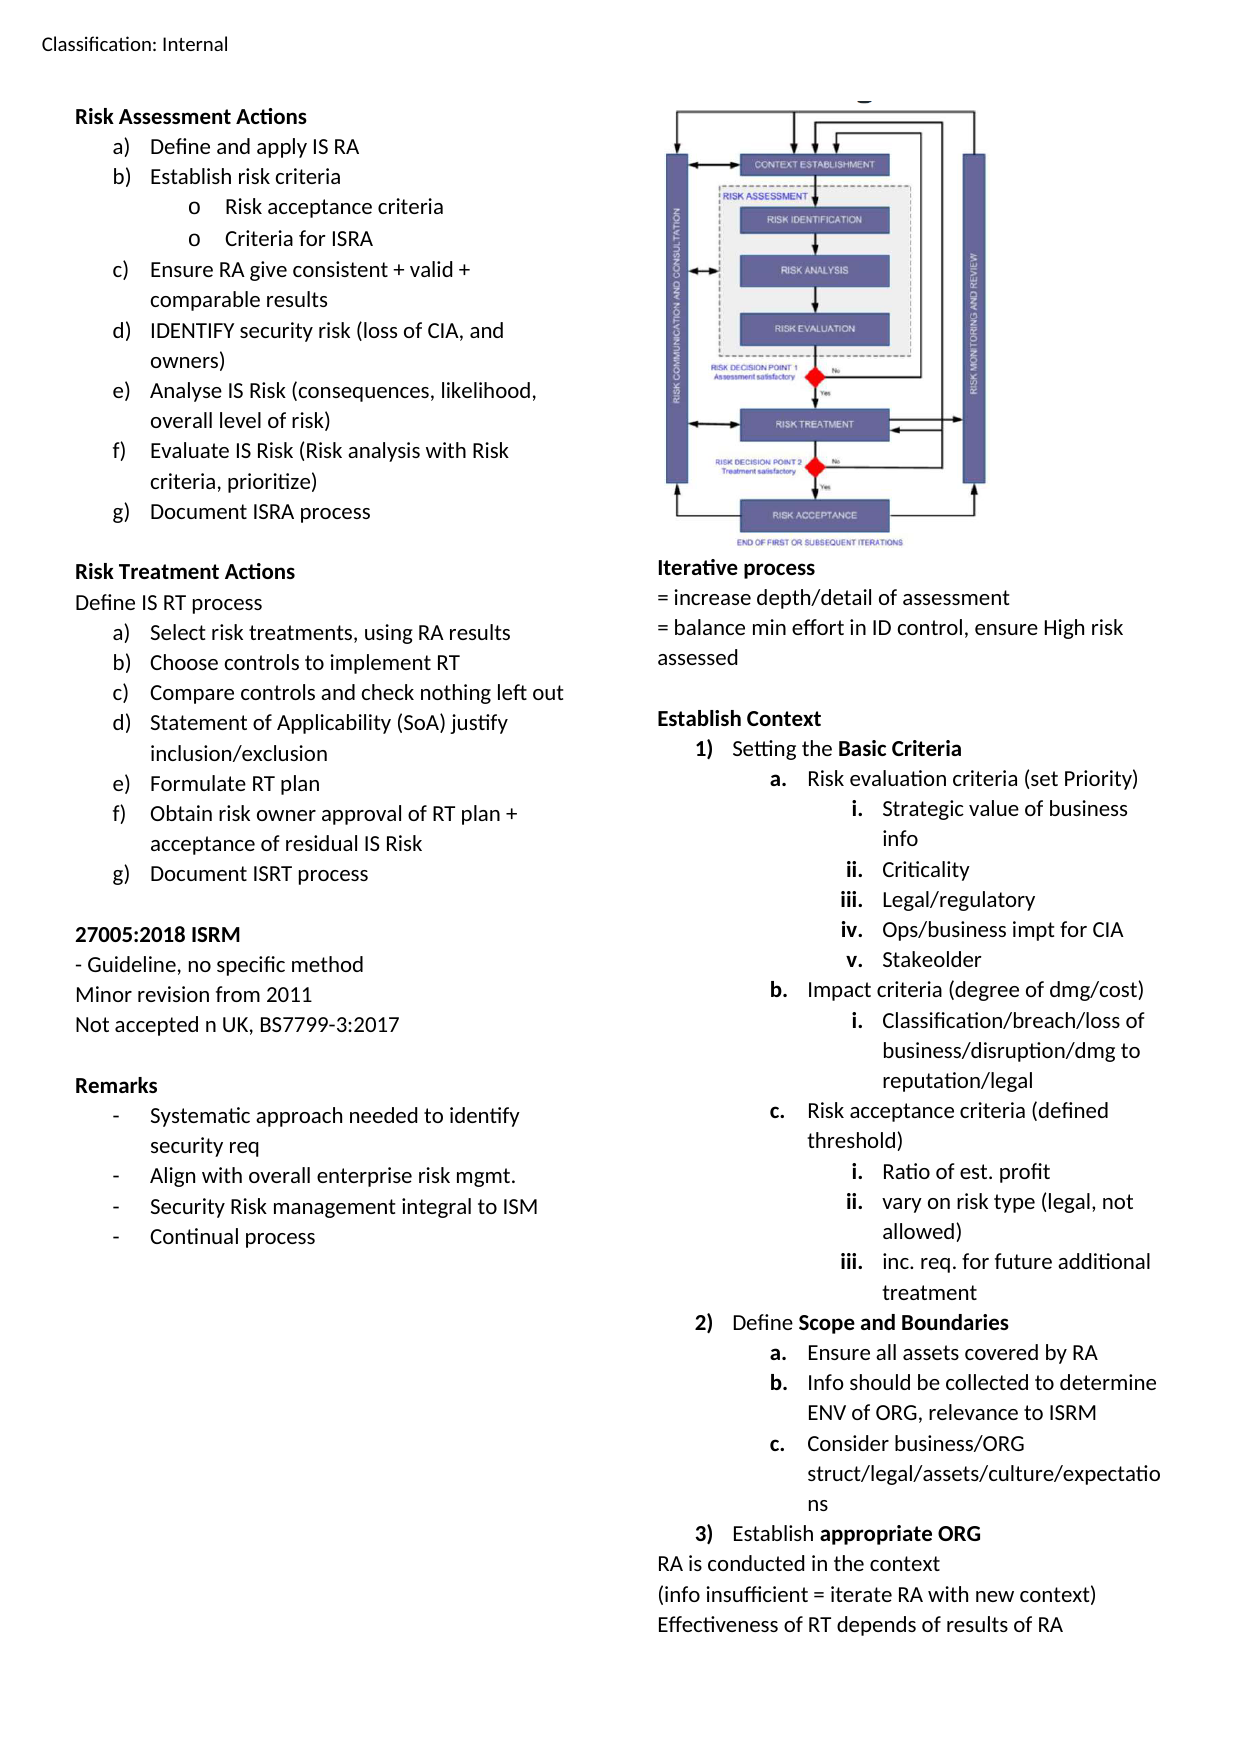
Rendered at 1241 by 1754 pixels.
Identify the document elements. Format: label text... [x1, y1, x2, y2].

list Define Scope and Boundaries [694, 1308, 1165, 1336]
list Evaluate IS Risk (Risk analysis with Risk criteria, prioritize) [112, 437, 583, 495]
list Document ISRA process [112, 497, 583, 525]
list Systematic approach needed to identify security req [112, 1101, 583, 1159]
list Ops/business impt for CIA [863, 915, 1165, 943]
text Iterative process [657, 553, 1165, 581]
list Establish risk criteria [112, 162, 583, 190]
list Stakeolder [863, 945, 1165, 973]
text Risk Treatment Actions [75, 557, 583, 585]
list Criteria for ISRA [187, 224, 583, 253]
list Formulate RT plan [112, 769, 583, 797]
text Define IS RT process [75, 588, 583, 616]
list Legal/regulatory [863, 885, 1165, 913]
list Classification/breach/loss of business/disruption/dmg to reputation/legal [863, 1006, 1165, 1094]
list Compare controls and check nothing left out [112, 678, 583, 706]
text = increase depth/detail of assessment [657, 583, 1165, 611]
list Statement of Applicability (SoA) justify inclusion/exclusion [112, 708, 583, 767]
list Establish appropriate ORG [694, 1519, 1165, 1547]
list Risk acceptance criteria (defined threshold) [769, 1096, 1165, 1155]
text Not accepted n UK, BS7799-3:2017 [75, 1011, 583, 1038]
list Obtain risk owner approval of RT plan + acceptance of residual IS Risk [112, 799, 583, 857]
text Remarks [75, 1071, 583, 1099]
list Risk acceptance criteria [187, 192, 583, 222]
list vary on risk type (legal, not allowed) [863, 1187, 1165, 1245]
list Document ISRT process [112, 859, 583, 887]
list IDENTIFY security risk (loss of CIA, and owners) [112, 316, 583, 374]
picture [657, 101, 997, 551]
list Criticality [863, 855, 1165, 883]
list Align with overall enterprise risk mgmt. [112, 1162, 583, 1189]
list Ratio of est. profit [863, 1157, 1165, 1185]
text Effectiveness of RT depends of results of RA [657, 1610, 1165, 1638]
list Continual process [112, 1222, 583, 1250]
list Select risk treatments, using RA results [112, 618, 583, 646]
list Analyse IS Risk (consequences, likelihood, overall level of risk) [112, 376, 583, 434]
list Ensure RA give consistent + valid + comparable results [112, 255, 583, 313]
text = balance min effort in ID control, ensure High risk assessed [657, 613, 1165, 671]
list Info should be collected to determine ENV of ORG, relevance to ISRM [769, 1368, 1165, 1427]
list Security Risk management integral to ISM [112, 1192, 583, 1220]
text Establish Context [657, 704, 1165, 732]
text (info insufficient = iterate RA with new context) [657, 1580, 1165, 1608]
list Consider business/ORG struct/legal/assets/culture/expectations [769, 1429, 1165, 1517]
list Strategic value of business info [863, 794, 1165, 853]
text 27005:2018 ISRM [75, 920, 583, 948]
list Choose controls to implement RT [112, 648, 583, 676]
text - Guideline, no specific method [75, 950, 583, 978]
text Risk Assessment Actions [75, 102, 583, 130]
text RA is conducted in the context [657, 1549, 1165, 1578]
list Ensure all assets covered by RA [769, 1338, 1165, 1366]
list Impact criteria (degree of dmg/cost) [769, 976, 1165, 1004]
text Minor revision from 2011 [75, 980, 583, 1008]
list inc. req. for future additional treatment [863, 1247, 1165, 1306]
list Define and apply IS RA [112, 132, 583, 160]
list Risk evaluation criteria (set Priority) [769, 764, 1165, 792]
list Setting the Basic Criteria [694, 734, 1165, 762]
